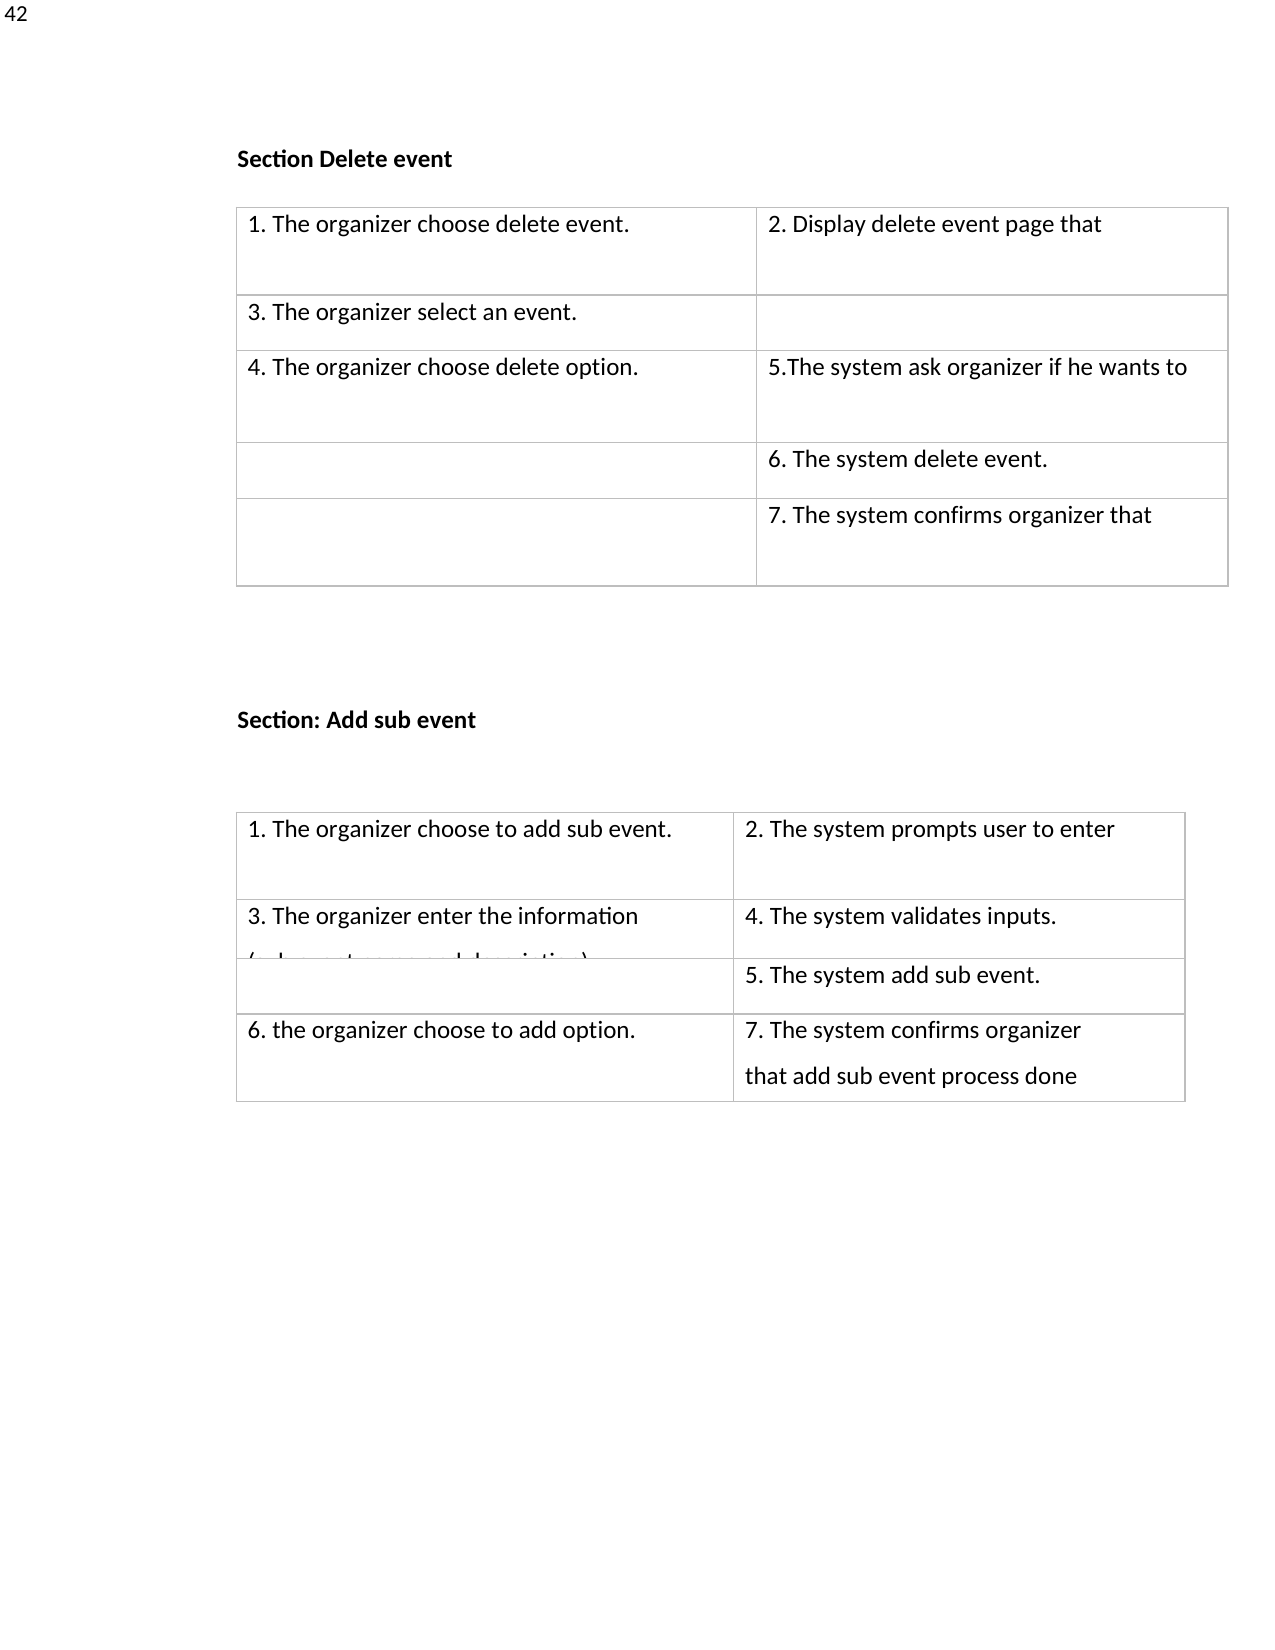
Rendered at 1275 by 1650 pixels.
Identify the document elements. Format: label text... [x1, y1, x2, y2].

table_cell [237, 499, 756, 585]
text Section Delete event [237, 142, 1242, 174]
table_cell 5.The system ask organizer if he wants to delete the event. [757, 351, 1227, 442]
table_cell 4. The organizer choose delete option. [237, 351, 756, 442]
table_cell 4. The system validates inputs. [734, 900, 1184, 958]
table_cell 7. The system confirms organizer that add sub event process done successfully. [734, 1015, 1184, 1101]
table_cell 3. The organizer select an event. [237, 296, 756, 350]
table_header 2. Display delete event page that contain list of events. [757, 208, 1227, 294]
table_cell 7. The system confirms organizer that delete event process done successfully. [757, 499, 1227, 585]
table_cell 6. The system delete event. [757, 443, 1227, 498]
table_cell [237, 443, 756, 498]
table_cell 3. The organizer enter the information (sub event name and description). [237, 900, 733, 958]
table_cell 5. The system add sub event. [734, 959, 1184, 1013]
table_header 2. The system prompts user to enter Information of event. [734, 813, 1184, 899]
table_header 1. The organizer choose delete event. [237, 208, 756, 294]
text Section: Add sub event [237, 704, 1242, 734]
table_cell [237, 959, 733, 1013]
table_header 1. The organizer choose to add sub event. [237, 813, 733, 899]
table_cell 6. the organizer choose to add option. [237, 1015, 733, 1101]
table_cell [757, 296, 1227, 350]
